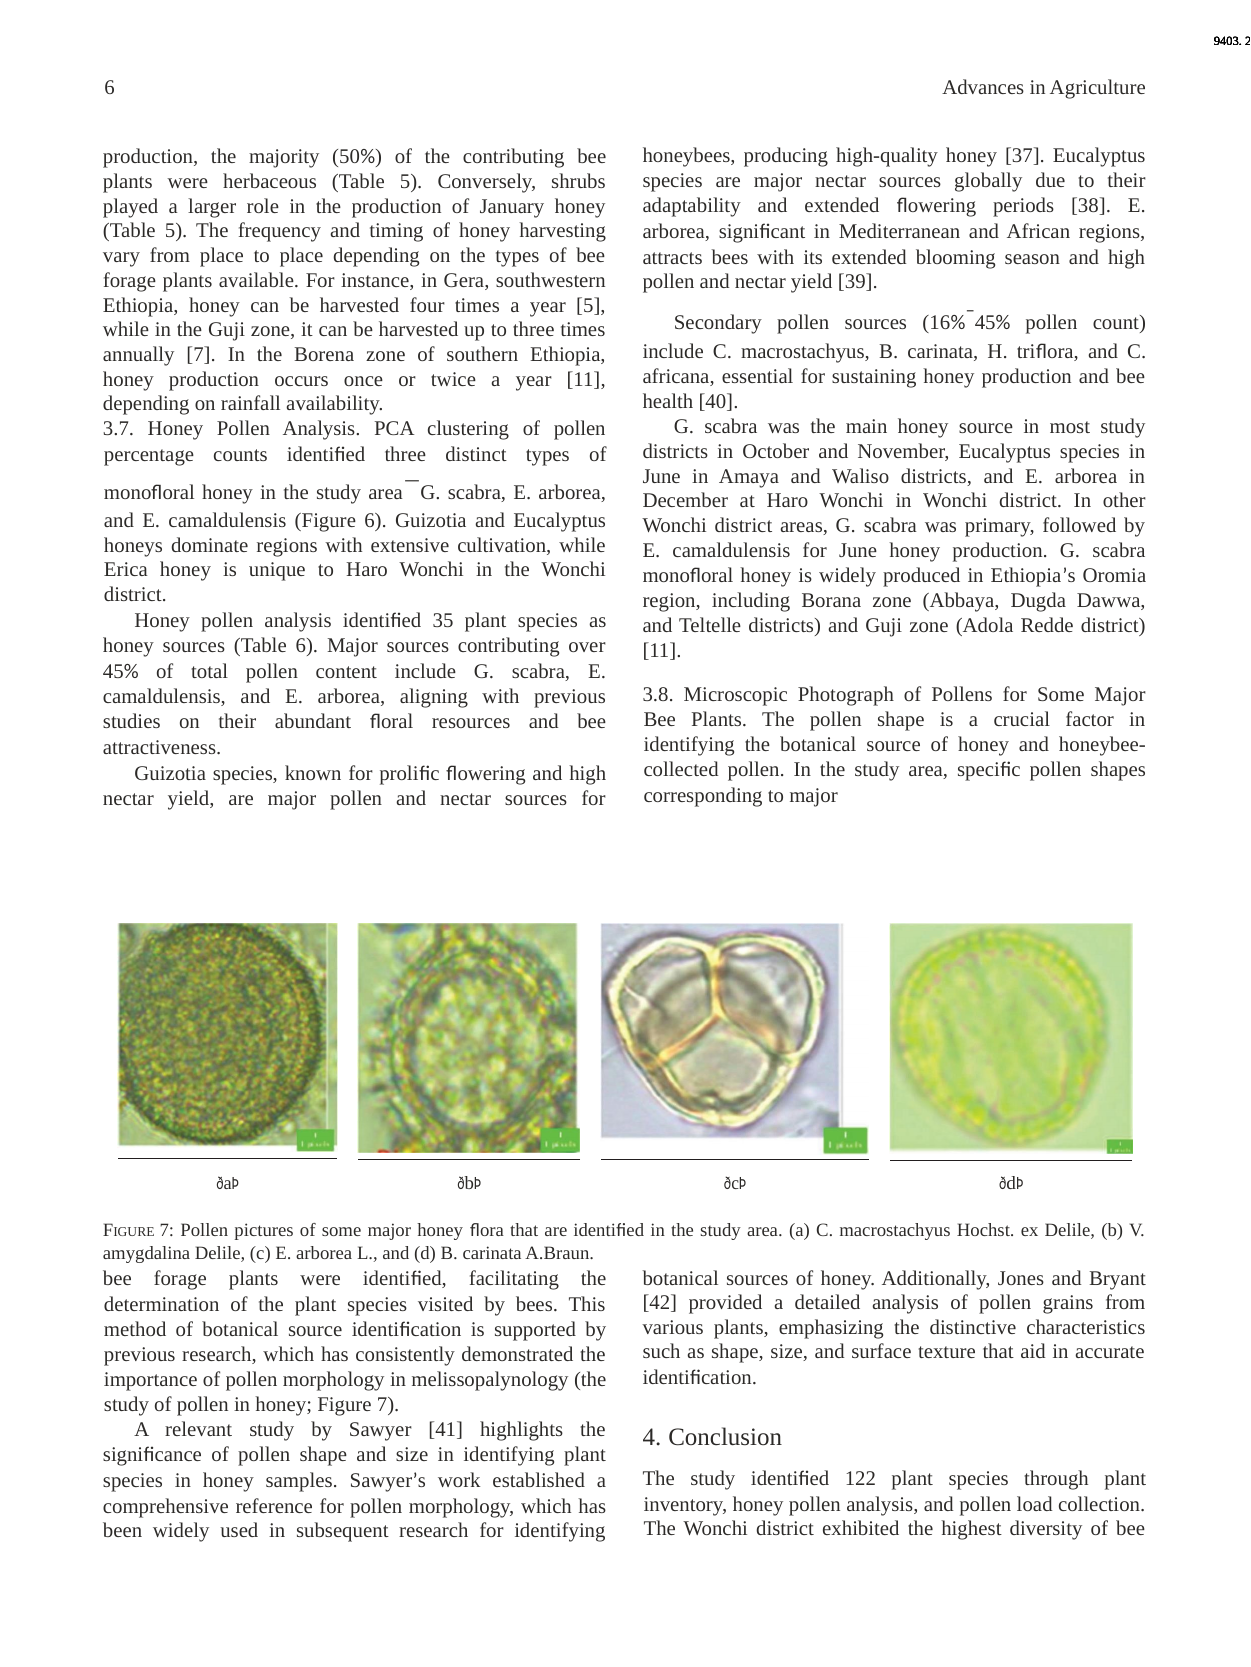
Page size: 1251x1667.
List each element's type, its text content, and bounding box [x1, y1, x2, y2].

text G. scabra was the main honey source in most study districts in October and November, Eucalyptus species in June in Amaya and Waliso districts, and E. arborea in December at Haro Wonchi in Wonchi district. In other Wonchi district areas, G. scabra was primary, followed by E. camaldulensis for June honey production. G. scabra monofloral honey is widely produced in Ethiopia’s Oromia region, including Borana zone (Abbaya, Dugda Dawwa, and Teltelle districts) and Guji zone (Adola Redde district) [11]. [642, 414, 1146, 662]
subtitle Conclusion [642, 1422, 1146, 1451]
text Guizotia species, known for prolific flowering and high nectar yield, are major pollen and nectar sources for honeybees, producing high-quality honey [37]. Eucalyptus species are major nectar sources globally due to their adaptability and extended flowering periods [38]. E. arborea, significant in Mediterranean and African regions, attracts bees with its extended blooming season and high pollen and nectar yield [39]. [642, 143, 1146, 293]
text Honey pollen analysis identified 35 plant species as honey sources (Table 6). Major sources contributing over 45% of total pollen content include G. scabra, E. camaldulensis, and E. arborea, aligning with previous studies on their abundant floral resources and bee attractiveness. [103, 607, 606, 759]
text bee forage plants were identified, facilitating the determination of the plant species visited by bees. This method of botanical source identification is supported by previous research, which has consistently demonstrated the importance of pollen morphology in melissopalynology (the study of pollen in honey; Figure 7). [103, 1265, 606, 1416]
picture [889, 923, 1133, 1154]
text A relevant study by Sawyer [41] highlights the significance of pollen shape and size in identifying plant species in honey samples. Sawyer’s work established a comprehensive reference for pollen morphology, which has been widely used in subsequent research for identifying botanical sources of honey. Additionally, Jones and Bryant [42] provided a detailed analysis of pollen grains from various plants, emphasizing the distinctive characteristics such as shape, size, and surface texture that aid in accurate identification. [642, 1265, 1146, 1390]
text 3.7. Honey Pollen Analysis. PCA clustering of pollen percentage counts identified three distinct types of monofloral honey in the study area—G. scabra, E. arborea, and E. camaldulensis (Figure 6). Guizotia and Eucalyptus honeys dominate regions with extensive cultivation, while Erica honey is unique to Haro Wonchi in the Wonchi district. [103, 416, 606, 606]
picture [357, 923, 580, 1153]
picture [600, 923, 869, 1155]
text FIGURE 7: Pollen pictures of some major honey flora that are identified in the study area. (a) C. macrostachyus Hochst. ex Delile, (b) V. amygdalina Delile, (c) E. arborea L., and (d) B. carinata A.Braun. [103, 1218, 1146, 1264]
picture [117, 923, 338, 1152]
text Secondary pollen sources (16%–45% pollen count) include C. macrostachyus, B. carinata, H. triflora, and C. africana, essential for sustaining honey production and bee health [40]. [642, 298, 1146, 413]
text 3.8. Microscopic Photograph of Pollens for Some Major Bee Plants. The pollen shape is a crucial factor in identifying the botanical source of honey and honeybee-collected pollen. In the study area, specific pollen shapes corresponding to major [642, 682, 1146, 807]
text A relevant study by Sawyer [41] highlights the significance of pollen shape and size in identifying plant species in honey samples. Sawyer’s work established a comprehensive reference for pollen morphology, which has been widely used in subsequent research for identifying botanical sources of honey. Additionally, Jones and Bryant [42] provided a detailed analysis of pollen grains from various plants, emphasizing the distinctive characteristics such as shape, size, and surface texture that aid in accurate identification. [103, 1417, 606, 1542]
